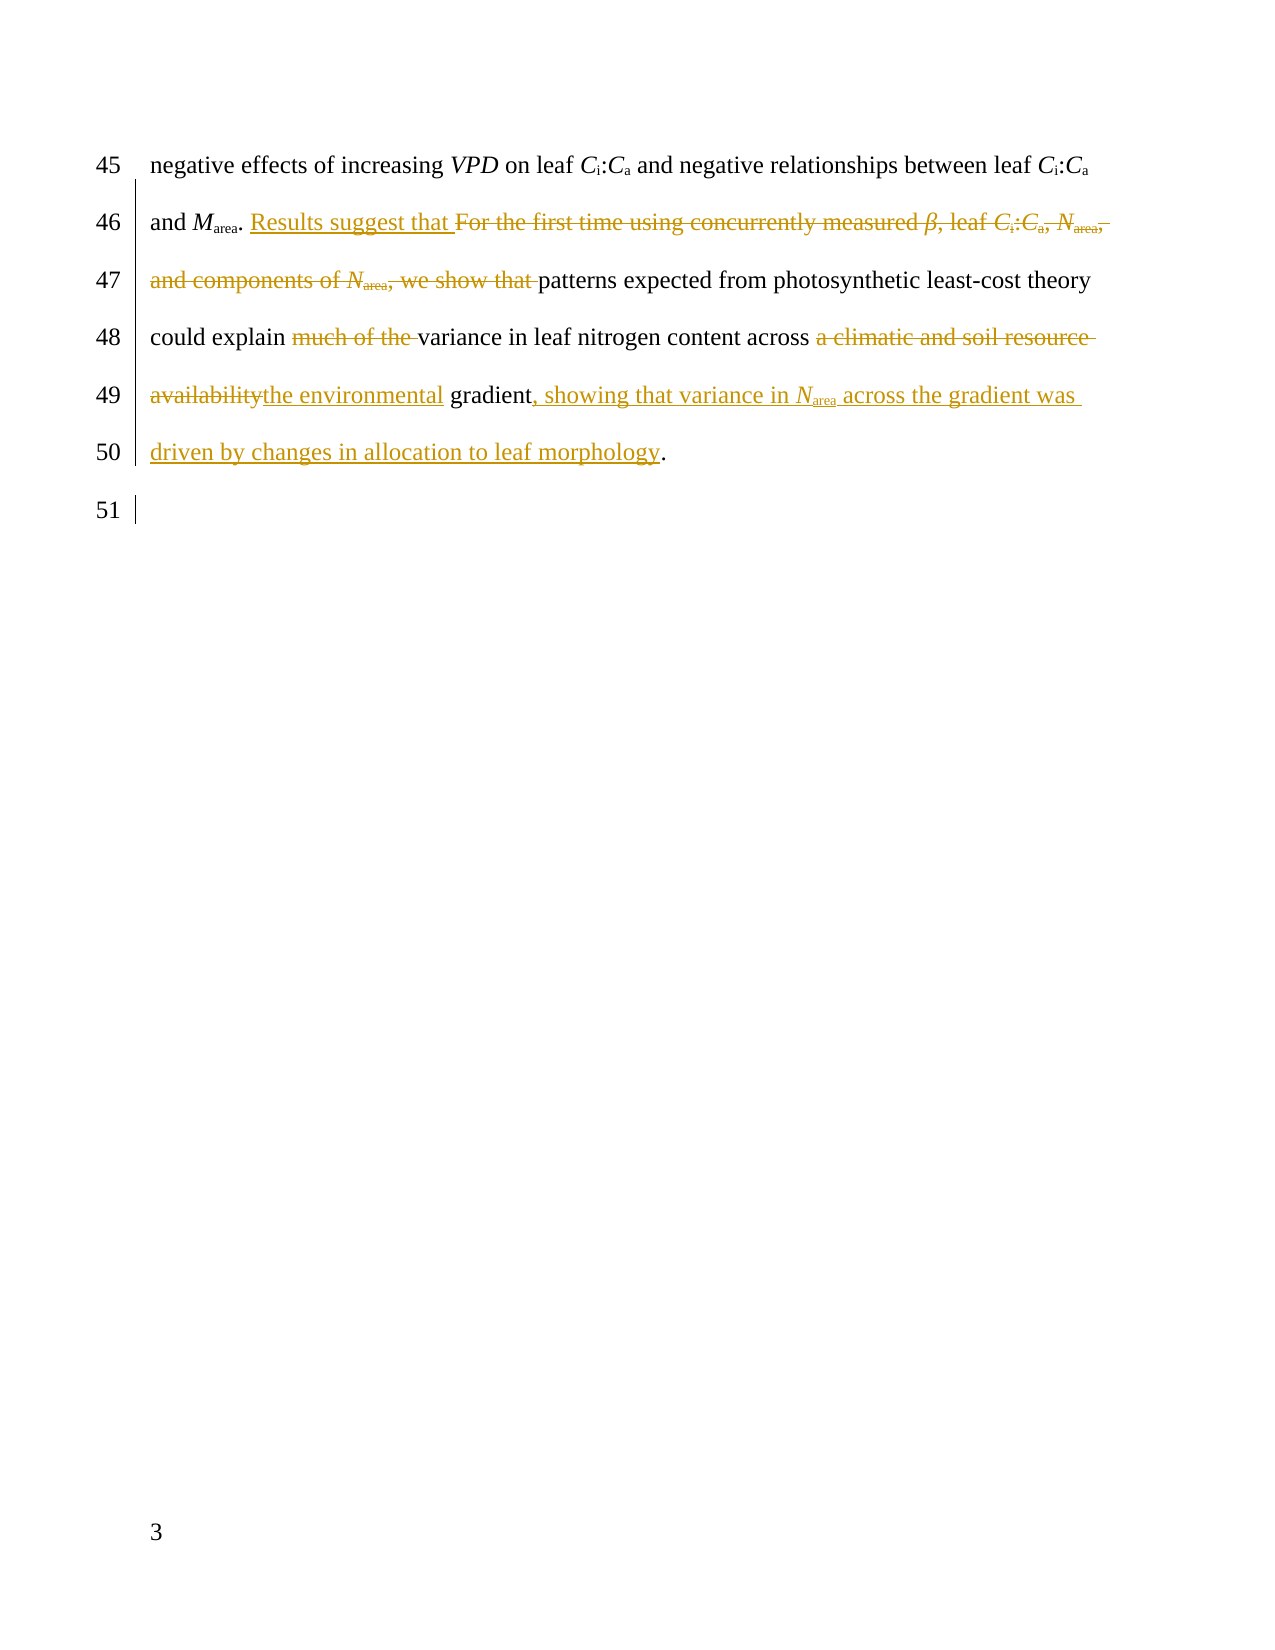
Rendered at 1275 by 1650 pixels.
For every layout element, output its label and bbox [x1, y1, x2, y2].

text [150, 150, 1125, 466]
